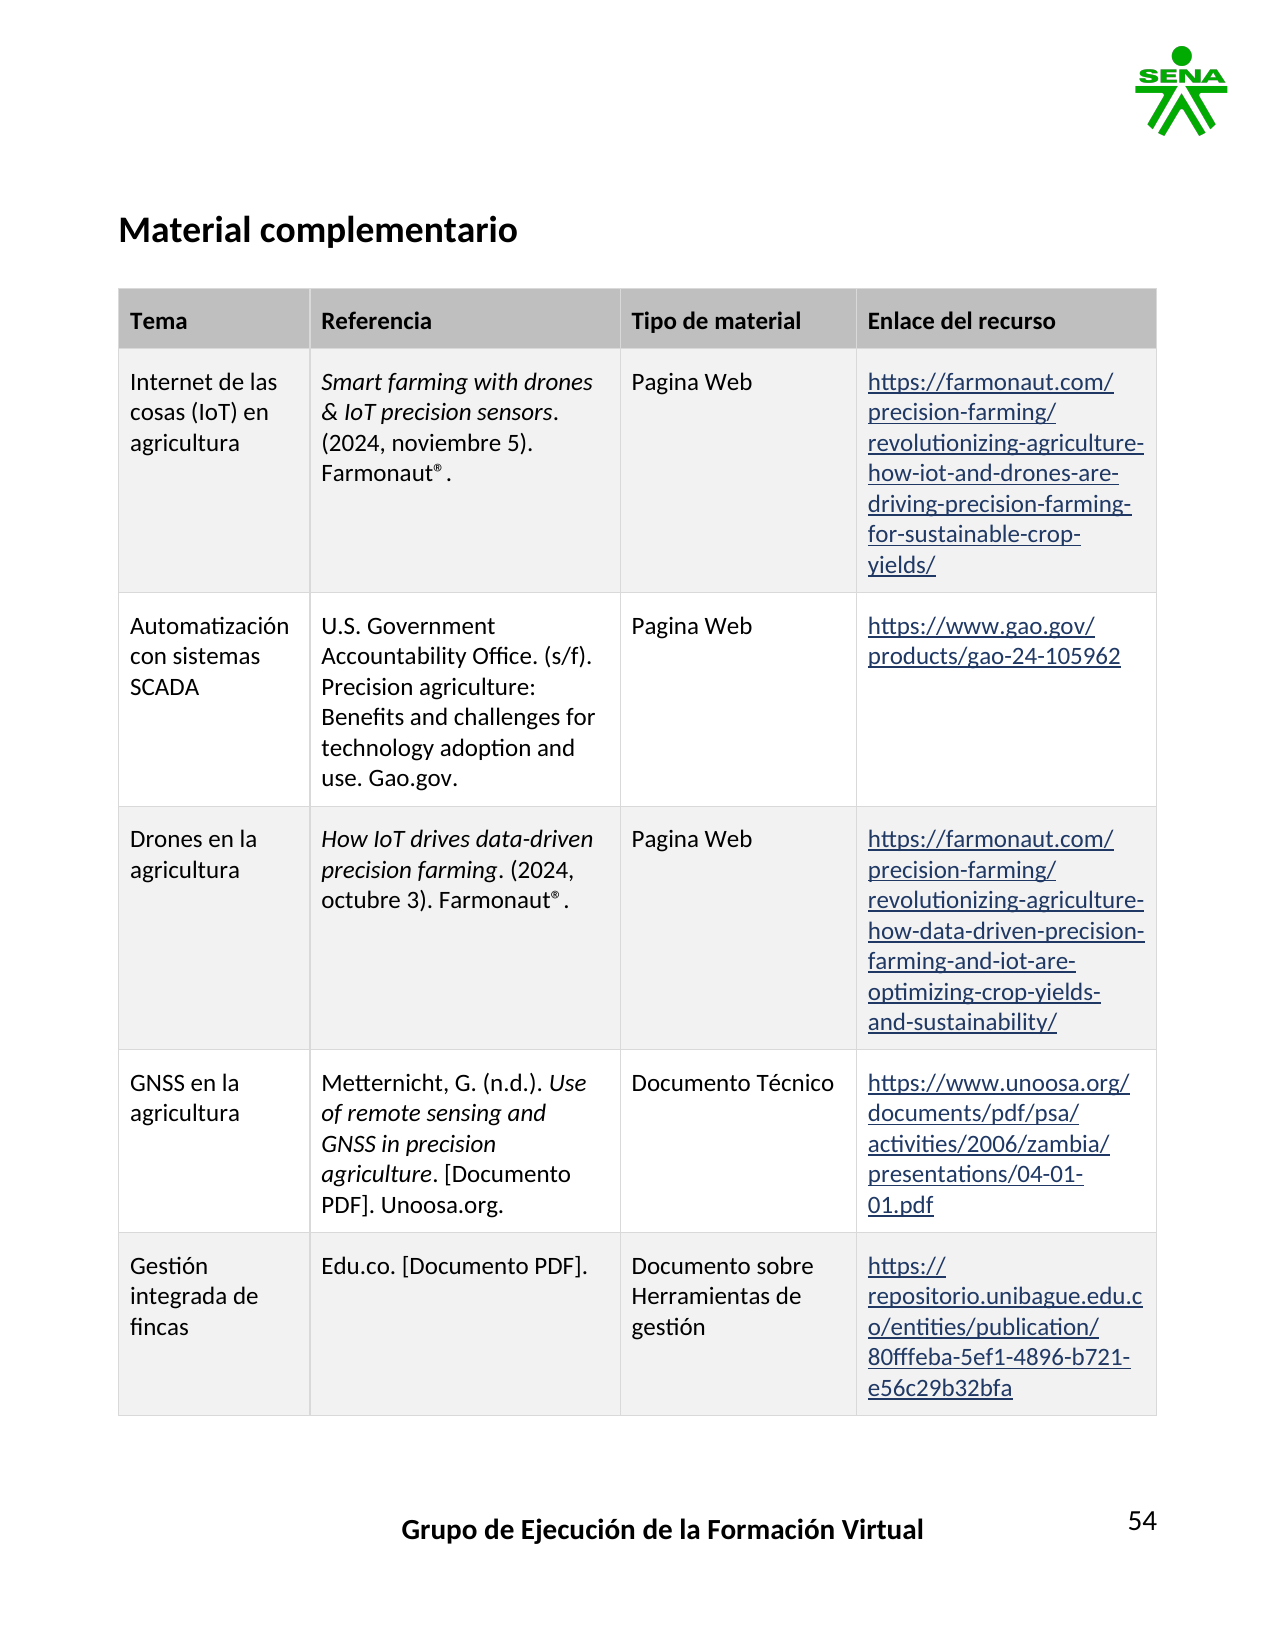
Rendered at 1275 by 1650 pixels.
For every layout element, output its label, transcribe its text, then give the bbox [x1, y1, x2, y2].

table_cell How IoT drives data-driven precision farming. (2024, octubre 3). Farmonaut®. [311, 807, 620, 1049]
table_cell https://farmonaut.com/precision-farming/revolutionizing-agriculture-how-iot-and-drones-are-driving-precision-farming-for-sustainable-crop-yields/ [857, 349, 1156, 592]
table_cell https://www.gao.gov/products/gao-24-105962 [857, 593, 1156, 806]
table_cell Smart farming with drones & IoT precision sensors. (2024, noviembre 5). Farmonaut®. [311, 349, 620, 592]
picture [1135, 46, 1228, 136]
table_cell Documento sobre Herramientas de gestión [621, 1233, 856, 1415]
table_cell Gestión integrada de fincas [119, 1233, 309, 1415]
table_cell Edu.co. [Documento PDF]. [311, 1233, 620, 1415]
table_cell Internet de las cosas (IoT) en agricultura [119, 349, 309, 592]
table_cell Drones en la agricultura [119, 807, 309, 1049]
table_header Referencia [311, 289, 620, 348]
table_cell Pagina Web [621, 807, 856, 1049]
table_header Tema [119, 289, 309, 348]
table_cell Pagina Web [621, 349, 856, 592]
table_header Enlace del recurso [857, 289, 1156, 348]
text Material complementario [118, 206, 1157, 252]
table_cell https://farmonaut.com/precision-farming/revolutionizing-agriculture-how-data-driven-precision-farming-and-iot-are-optimizing-crop-yields-and-sustainability/ [857, 807, 1156, 1049]
table_cell Pagina Web [621, 593, 856, 806]
table_cell Metternicht, G. (n.d.). Use of remote sensing and GNSS in precision agriculture. [Documento PDF]. Unoosa.org. [311, 1050, 620, 1232]
table_cell https://www.unoosa.org/documents/pdf/psa/activities/2006/zambia/presentations/04-01-01.pdf [857, 1050, 1156, 1232]
table_cell U.S. Government Accountability Office. (s/f). Precision agriculture: Benefits and challenges for technology adoption and use. Gao.gov. [311, 593, 620, 806]
table_header Tipo de material [621, 289, 856, 348]
table_cell GNSS en la agricultura [119, 1050, 309, 1232]
table_cell Documento Técnico [621, 1050, 856, 1232]
table_cell https://repositorio.unibague.edu.co/entities/publication/80fffeba-5ef1-4896-b721-e56c29b32bfa [857, 1233, 1156, 1415]
table_cell Automatización con sistemas SCADA [119, 593, 309, 806]
